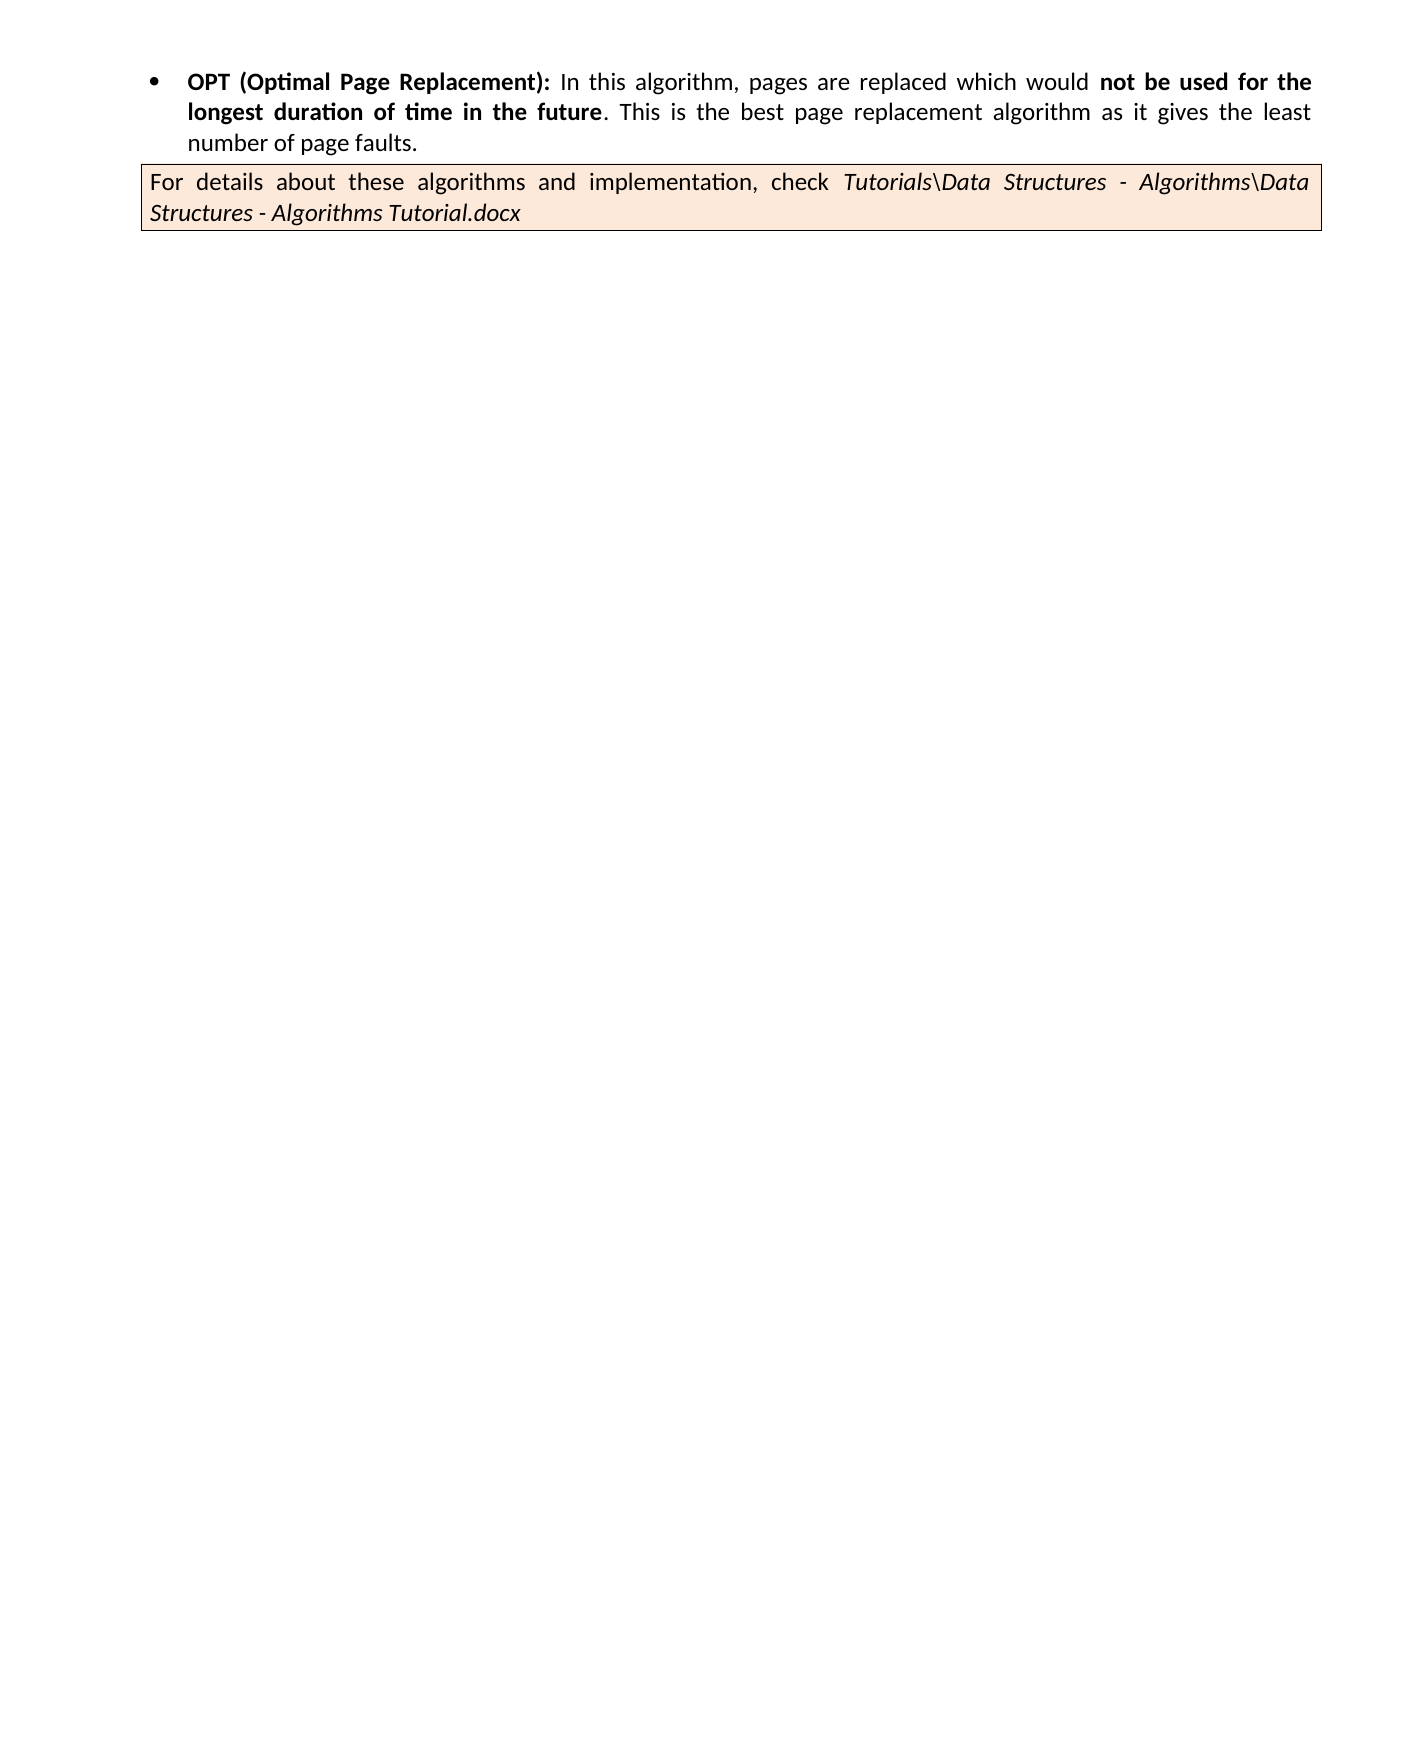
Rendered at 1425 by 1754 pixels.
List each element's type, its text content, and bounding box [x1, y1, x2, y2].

text For details about these algorithms and implementation, check Tutorials\Data Structures - Algorithms\Data Structures - Algorithms Tutorial.docx [142, 165, 1321, 230]
list OPT (Optimal Page Replacement): In this algorithm, pages are replaced which would not be used for the longest duration of time in the future. This is the best page replacement algorithm as it gives the least number of page faults. [150, 66, 1312, 157]
